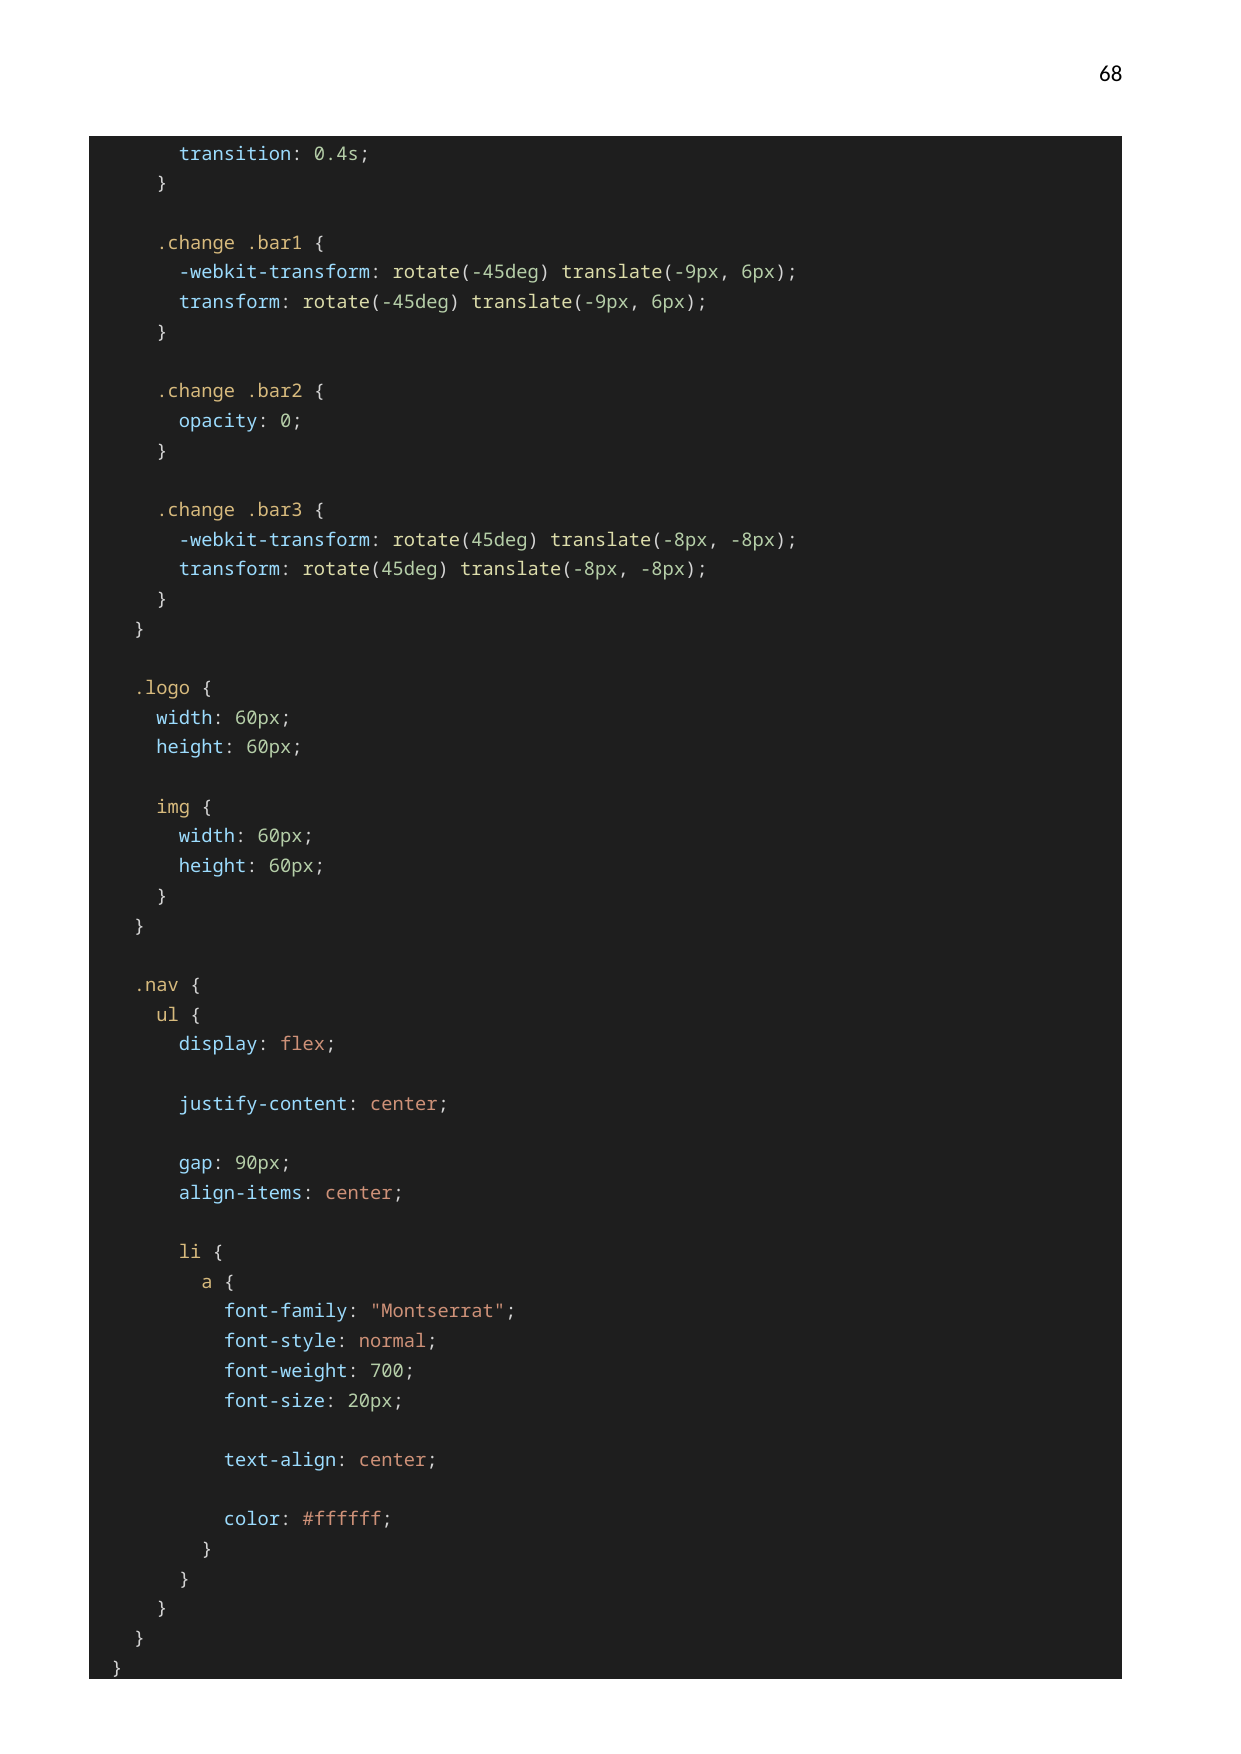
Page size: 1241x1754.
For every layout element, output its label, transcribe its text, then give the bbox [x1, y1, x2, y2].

text gap: 90px; [89, 1145, 1122, 1175]
text color: #ffffff; [89, 1501, 1122, 1531]
text } [89, 611, 1122, 641]
text li { [89, 1234, 1122, 1264]
text } [89, 1620, 1122, 1650]
text } [89, 433, 1122, 462]
text transform: rotate(45deg) translate(-8px, -8px); [89, 551, 1122, 581]
text ul { [89, 997, 1122, 1026]
text } [89, 314, 1122, 344]
text -webkit-transform: rotate(-45deg) translate(-9px, 6px); [89, 254, 1122, 284]
text transform: rotate(-45deg) translate(-9px, 6px); [89, 284, 1122, 314]
text font-size: 20px; [89, 1383, 1122, 1412]
text } [89, 581, 1122, 611]
text width: 60px; [89, 700, 1122, 729]
text .change .bar2 { [89, 373, 1122, 403]
text .change .bar1 { [89, 225, 1122, 254]
text } [89, 166, 1122, 195]
text display: flex; [89, 1026, 1122, 1056]
text font-family: "Montserrat"; [89, 1294, 1122, 1323]
text } [89, 1650, 1122, 1679]
text opacity: 0; [89, 403, 1122, 433]
text align-items: center; [89, 1175, 1122, 1204]
text height: 60px; [89, 848, 1122, 878]
text } [89, 1561, 1122, 1591]
text .logo { [89, 670, 1122, 700]
text } [89, 1531, 1122, 1561]
text img { [89, 789, 1122, 819]
text width: 60px; [89, 819, 1122, 848]
text font-weight: 700; [89, 1353, 1122, 1383]
text .change .bar3 { [89, 492, 1122, 522]
text } [89, 878, 1122, 908]
text a { [89, 1264, 1122, 1294]
text } [89, 1591, 1122, 1620]
text height: 60px; [89, 729, 1122, 759]
text text-align: center; [89, 1442, 1122, 1472]
text justify-content: center; [89, 1086, 1122, 1116]
text -webkit-transform: rotate(45deg) translate(-8px, -8px); [89, 522, 1122, 551]
text font-style: normal; [89, 1323, 1122, 1353]
text } [89, 908, 1122, 937]
text transition: 0.4s; [89, 136, 1122, 166]
text .nav { [89, 967, 1122, 997]
